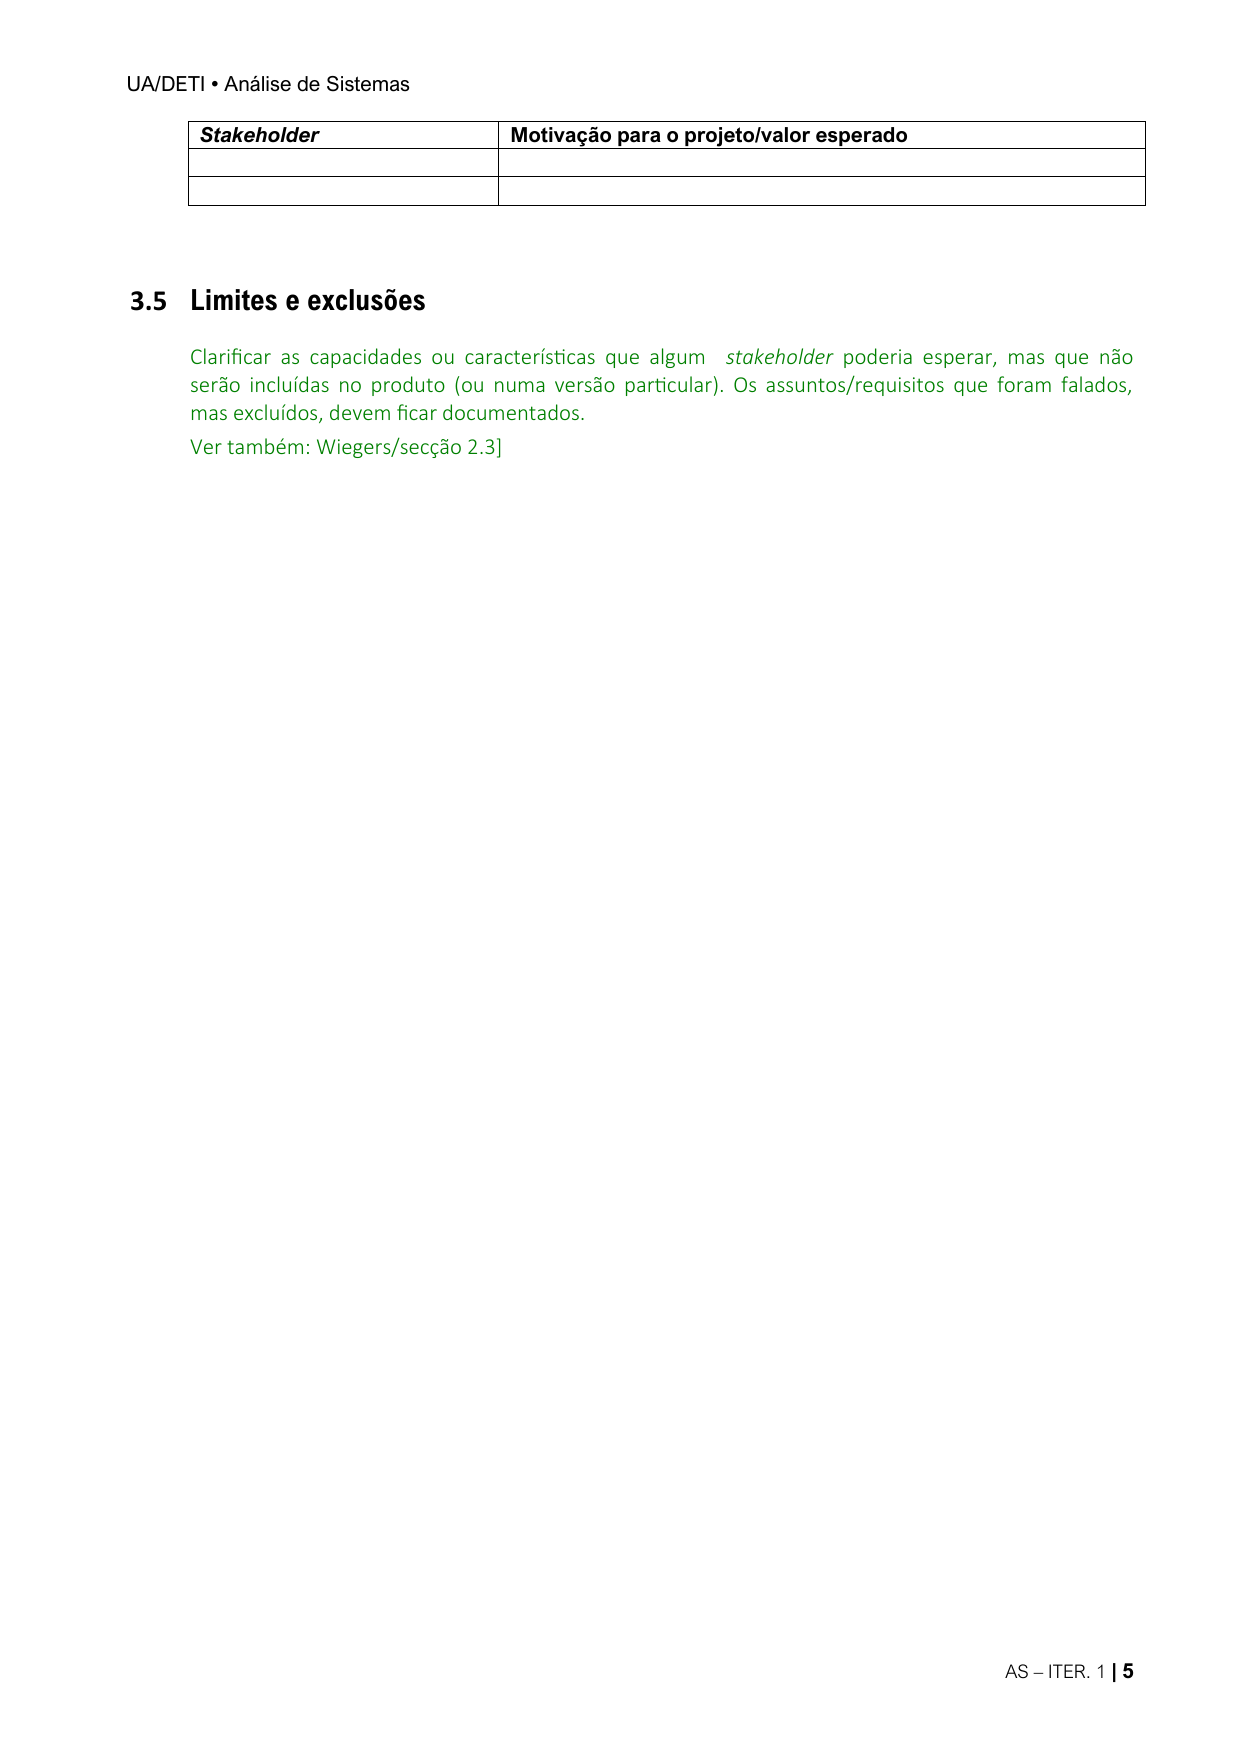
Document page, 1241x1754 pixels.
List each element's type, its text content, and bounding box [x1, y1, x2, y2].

table_cell [189, 149, 498, 176]
text Ver também: Wiegers/secção 2.3] [190, 432, 1134, 460]
table_cell [499, 149, 1145, 176]
table_header Motivação para o projeto/valor esperado [499, 122, 1145, 147]
table_cell [499, 177, 1145, 205]
subtitle Limites e exclusões [130, 283, 1075, 317]
table_cell [189, 177, 498, 205]
text Clarificar as capacidades ou características que algum stakeholder poderia esperar, mas que não serão incluídas no produto (ou numa versão particular). Os assuntos/requisitos que foram falados, mas excluídos, devem ficar documentados. [190, 342, 1134, 426]
table_header Stakeholder [189, 122, 498, 147]
